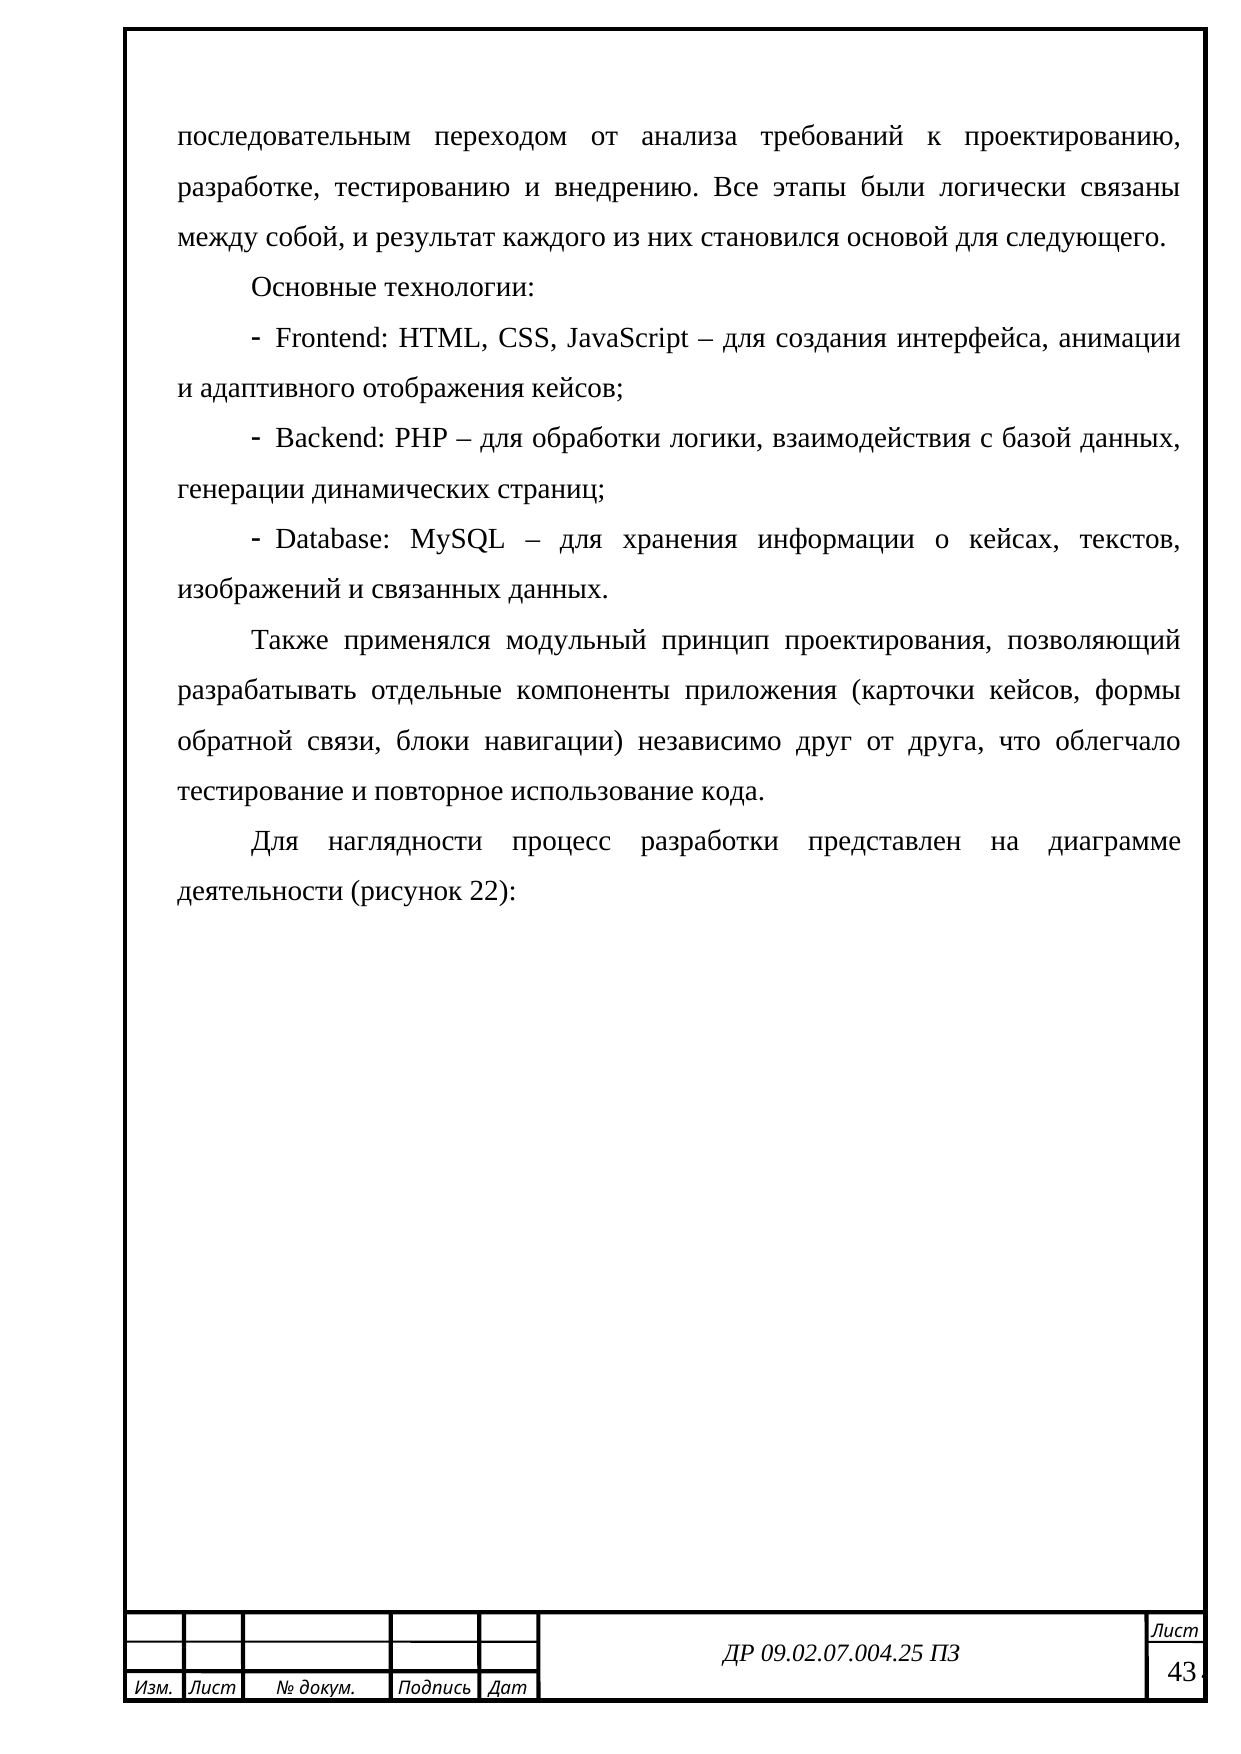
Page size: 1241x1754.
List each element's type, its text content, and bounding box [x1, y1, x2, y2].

text Для наглядности процесс разработки представлен на диаграмме деятельности (рисунок 22): [177, 823, 1182, 907]
text Также применялся модульный принцип проектирования, позволяющий разрабатывать отдельные компоненты приложения (карточки кейсов, формы обратной связи, блоки навигации) независимо друг от друга, что облегчало тестирование и повторное использование кода. [177, 622, 1182, 806]
list Frontend: HTML, CSS, JavaScript – для создания интерфейса, анимации и адаптивного отображения кейсов; [177, 320, 1182, 404]
list Database: MySQL – для хранения информации о кейсах, текстов, изображений и связанных данных. [177, 521, 1182, 605]
list Backend: PHP – для обработки логики, взаимодействия с базой данных, генерации динамических страниц; [177, 421, 1182, 504]
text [177, 118, 1182, 253]
text Основные технологии: [177, 269, 1182, 303]
